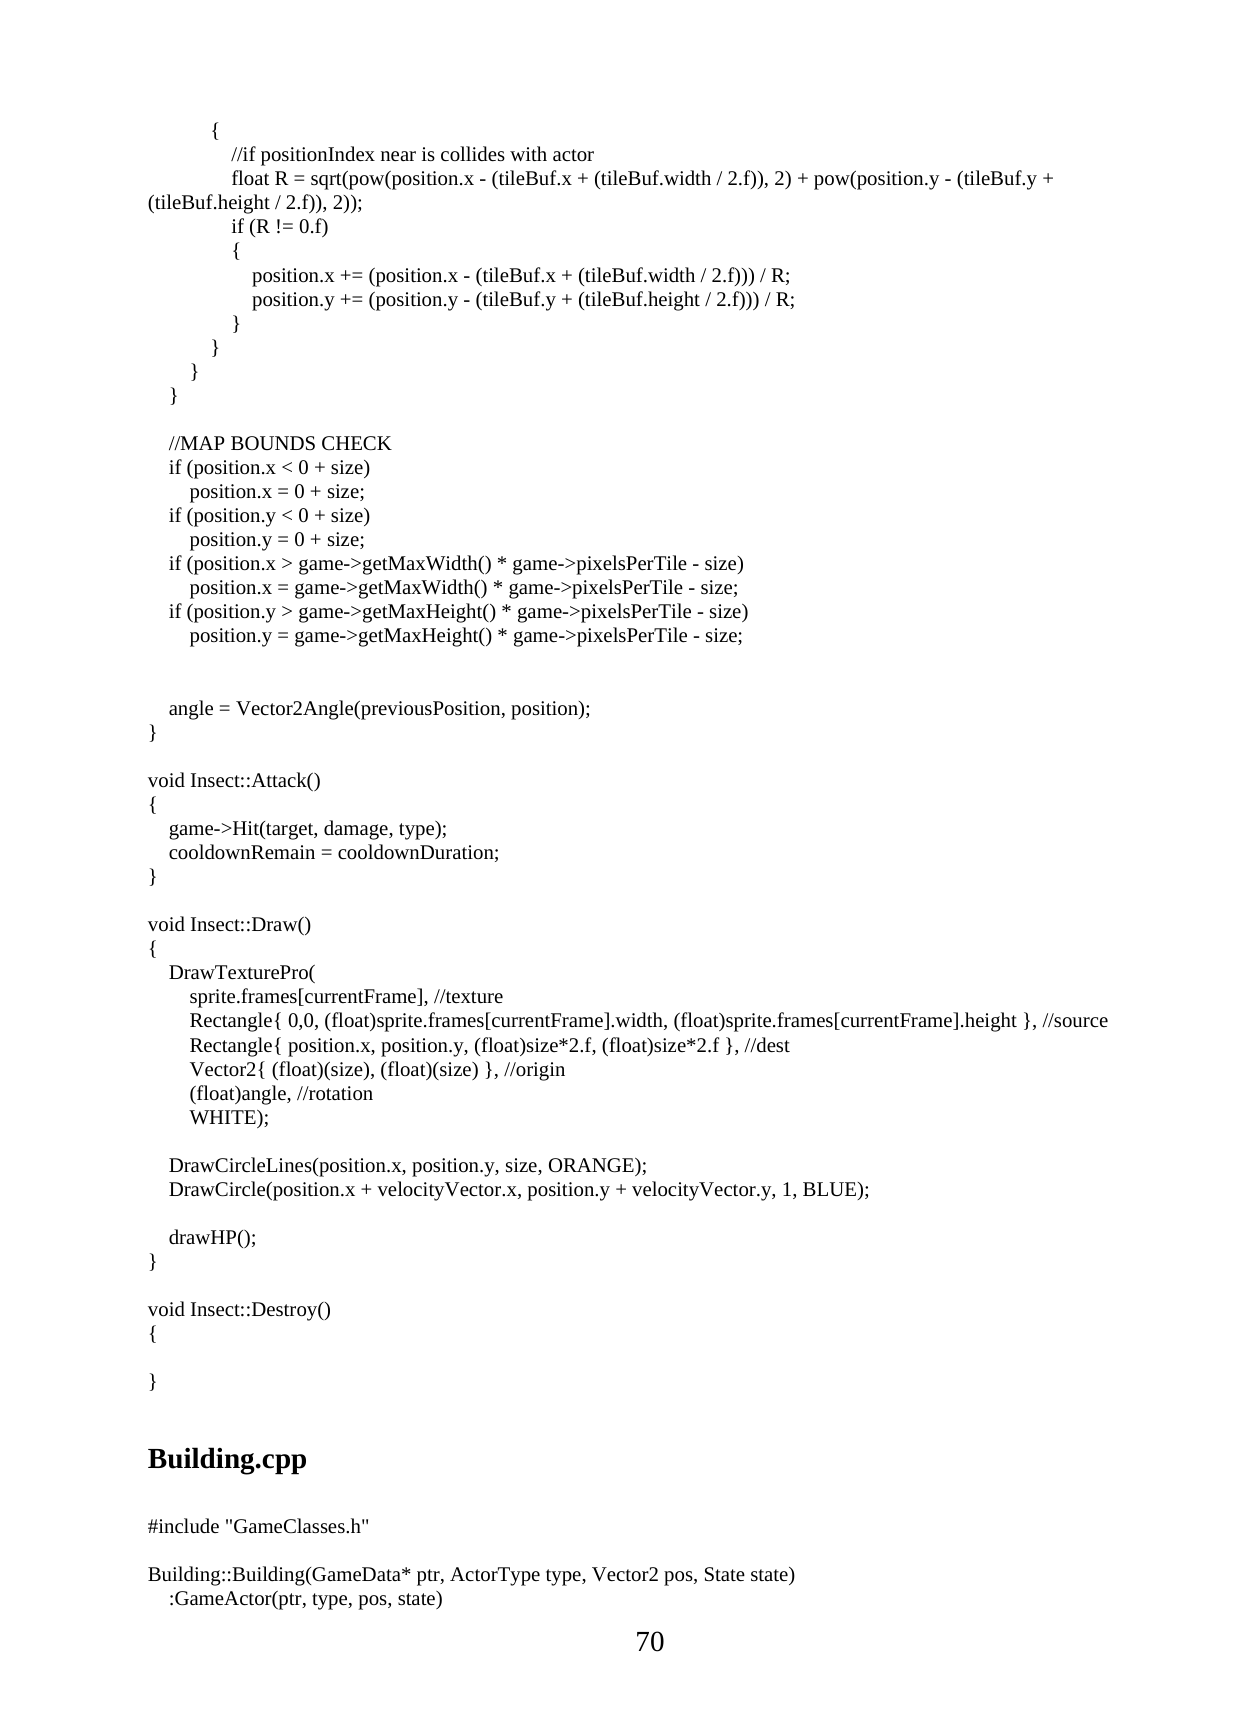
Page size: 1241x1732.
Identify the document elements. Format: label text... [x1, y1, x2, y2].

text if (R != 0.f) [148, 214, 1152, 238]
text { [148, 792, 1152, 816]
text if (position.x > game->getMaxWidth() * game->pixelsPerTile - size) [148, 551, 1152, 575]
text Vector2{ (float)(size), (float)(size) }, //origin [148, 1057, 1152, 1081]
text drawHP(); [148, 1225, 1152, 1249]
text } [148, 335, 1152, 359]
text DrawCircleLines(position.x, position.y, size, ORANGE); [148, 1153, 1152, 1177]
text (float)angle, //rotation [148, 1081, 1152, 1105]
text sprite.frames[currentFrame], //texture [148, 984, 1152, 1008]
text //MAP BOUNDS CHECK [148, 431, 1152, 455]
text Rectangle{ position.x, position.y, (float)size*2.f, (float)size*2.f }, //dest [148, 1032, 1152, 1057]
text } [148, 311, 1152, 335]
text position.y = 0 + size; [148, 527, 1152, 551]
text WHITE); [148, 1105, 1152, 1129]
text } [148, 864, 1152, 888]
text #include "GameClasses.h" [148, 1514, 1152, 1538]
text } [148, 359, 1152, 383]
text Building::Building(GameData* ptr, ActorType type, Vector2 pos, State state) [148, 1562, 1152, 1586]
text //if positionIndex near is collides with actor [148, 142, 1152, 166]
text DrawCircle(position.x + velocityVector.x, position.y + velocityVector.y, 1, BLUE); [148, 1177, 1152, 1201]
text { [148, 1321, 1152, 1345]
text { [148, 118, 1152, 142]
text angle = Vector2Angle(previousPosition, position); [148, 696, 1152, 720]
text if (position.y < 0 + size) [148, 503, 1152, 527]
text void Insect::Attack() [148, 768, 1152, 792]
text if (position.y > game->getMaxHeight() * game->pixelsPerTile - size) [148, 599, 1152, 623]
text void Insect::Destroy() [148, 1297, 1152, 1321]
text float R = sqrt(pow(position.x - (tileBuf.x + (tileBuf.width / 2.f)), 2) + pow(position.y - (tileBuf.y + (tileBuf.height / 2.f)), 2)); [148, 166, 1152, 214]
text position.y += (position.y - (tileBuf.y + (tileBuf.height / 2.f))) / R; [148, 287, 1152, 311]
text { [148, 238, 1152, 262]
text if (position.x < 0 + size) [148, 455, 1152, 479]
text Building.cpp [148, 1442, 1152, 1475]
text DrawTexturePro( [148, 960, 1152, 984]
text position.y = game->getMaxHeight() * game->pixelsPerTile - size; [148, 623, 1152, 647]
text Rectangle{ 0,0, (float)sprite.frames[currentFrame].width, (float)sprite.frames[currentFrame].height }, //source [148, 1008, 1152, 1032]
text void Insect::Draw() [148, 912, 1152, 936]
text } [148, 383, 1152, 407]
text { [148, 936, 1152, 960]
text } [148, 1369, 1152, 1393]
text } [148, 720, 1152, 744]
text position.x += (position.x - (tileBuf.x + (tileBuf.width / 2.f))) / R; [148, 262, 1152, 287]
text } [148, 1249, 1152, 1273]
text position.x = game->getMaxWidth() * game->pixelsPerTile - size; [148, 575, 1152, 599]
text :GameActor(ptr, type, pos, state) [148, 1586, 1152, 1610]
text cooldownRemain = cooldownDuration; [148, 840, 1152, 864]
text game->Hit(target, damage, type); [148, 816, 1152, 840]
text position.x = 0 + size; [148, 479, 1152, 503]
